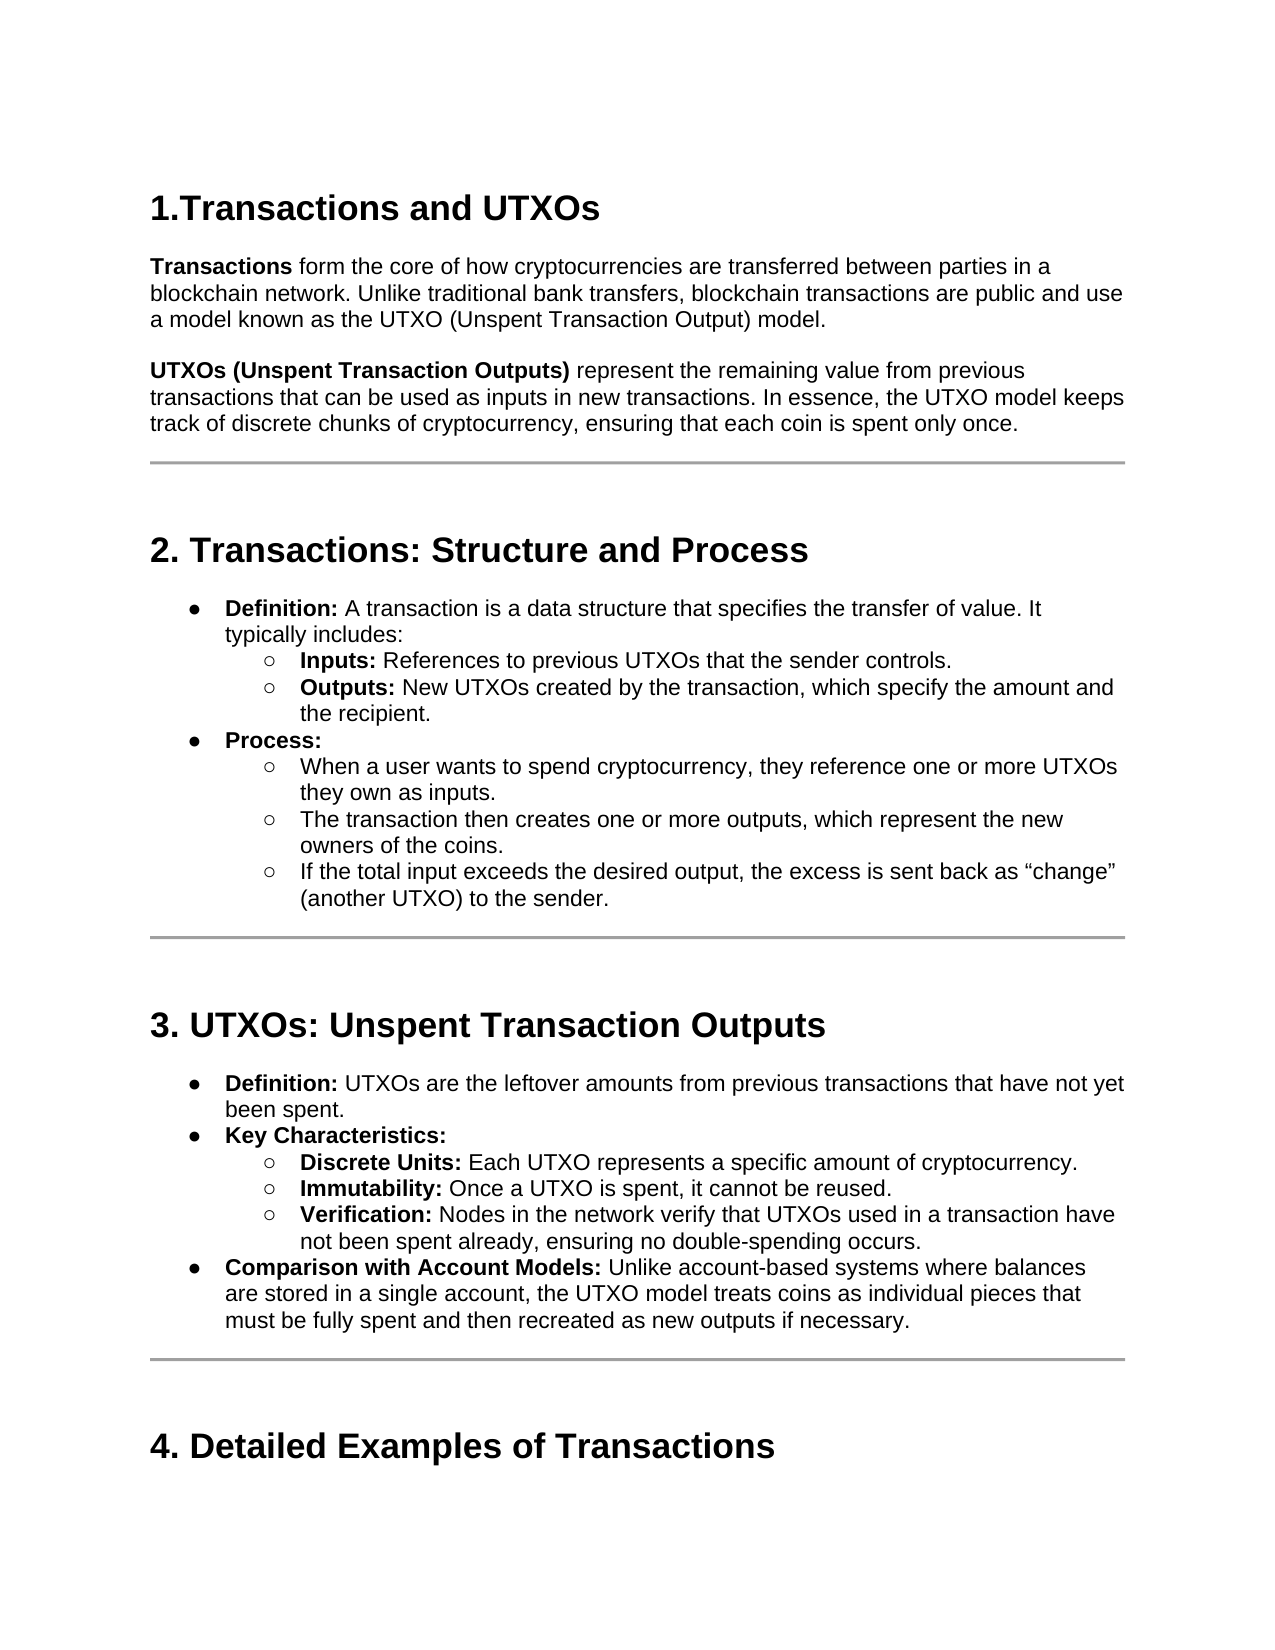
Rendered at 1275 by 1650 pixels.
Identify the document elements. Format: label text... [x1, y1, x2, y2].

list Definition: A transaction is a data structure that specifies the transfer of value. It typically includes: [187, 595, 1125, 647]
list Outputs: New UTXOs created by the transaction, which specify the amount and the recipient. [262, 674, 1125, 727]
list Key Characteristics: [187, 1122, 1125, 1148]
list Process: [187, 727, 1125, 753]
list Discrete Units: Each UTXO represents a specific amount of cryptocurrency. [262, 1148, 1125, 1175]
list Definition: UTXOs are the leftover amounts from previous transactions that have not yet been spent. [187, 1069, 1125, 1122]
list Comparison with Account Models: Unlike account-based systems where balances are stored in a single account, the UTXO model treats coins as individual pieces that must be fully spent and then recreated as new outputs if necessary. [187, 1254, 1125, 1333]
list The transaction then creates one or more outputs, which represent the new owners of the coins. [262, 806, 1125, 858]
list If the total input exceeds the desired output, the excess is sent back as “change” (another UTXO) to the sender. [262, 858, 1125, 911]
text Transactions form the core of how cryptocurrencies are transferred between parties in a blockchain network. Unlike traditional bank transfers, blockchain transactions are public and use a model known as the UTXO (Unspent Transaction Output) model. [150, 253, 1125, 332]
list Inputs: References to previous UTXOs that the sender controls. [262, 647, 1125, 674]
subtitle 1.Transactions and UTXOs [150, 187, 1125, 228]
subtitle 2. Transactions: Structure and Process [150, 529, 1125, 570]
text UTXOs (Unspent Transaction Outputs) represent the remaining value from previous transactions that can be used as inputs in new transactions. In essence, the UTXO model keeps track of discrete chunks of cryptocurrency, ensuring that each coin is spent only once. [150, 357, 1125, 436]
subtitle 4. Detailed Examples of Transactions [150, 1426, 1125, 1466]
list Immutability: Once a UTXO is spent, it cannot be reused. [262, 1175, 1125, 1201]
list When a user wants to spend cryptocurrency, they reference one or more UTXOs they own as inputs. [262, 753, 1125, 806]
subtitle 3. UTXOs: Unspent Transaction Outputs [150, 1004, 1125, 1044]
list Verification: Nodes in the network verify that UTXOs used in a transaction have not been spent already, ensuring no double-spending occurs. [262, 1201, 1125, 1254]
